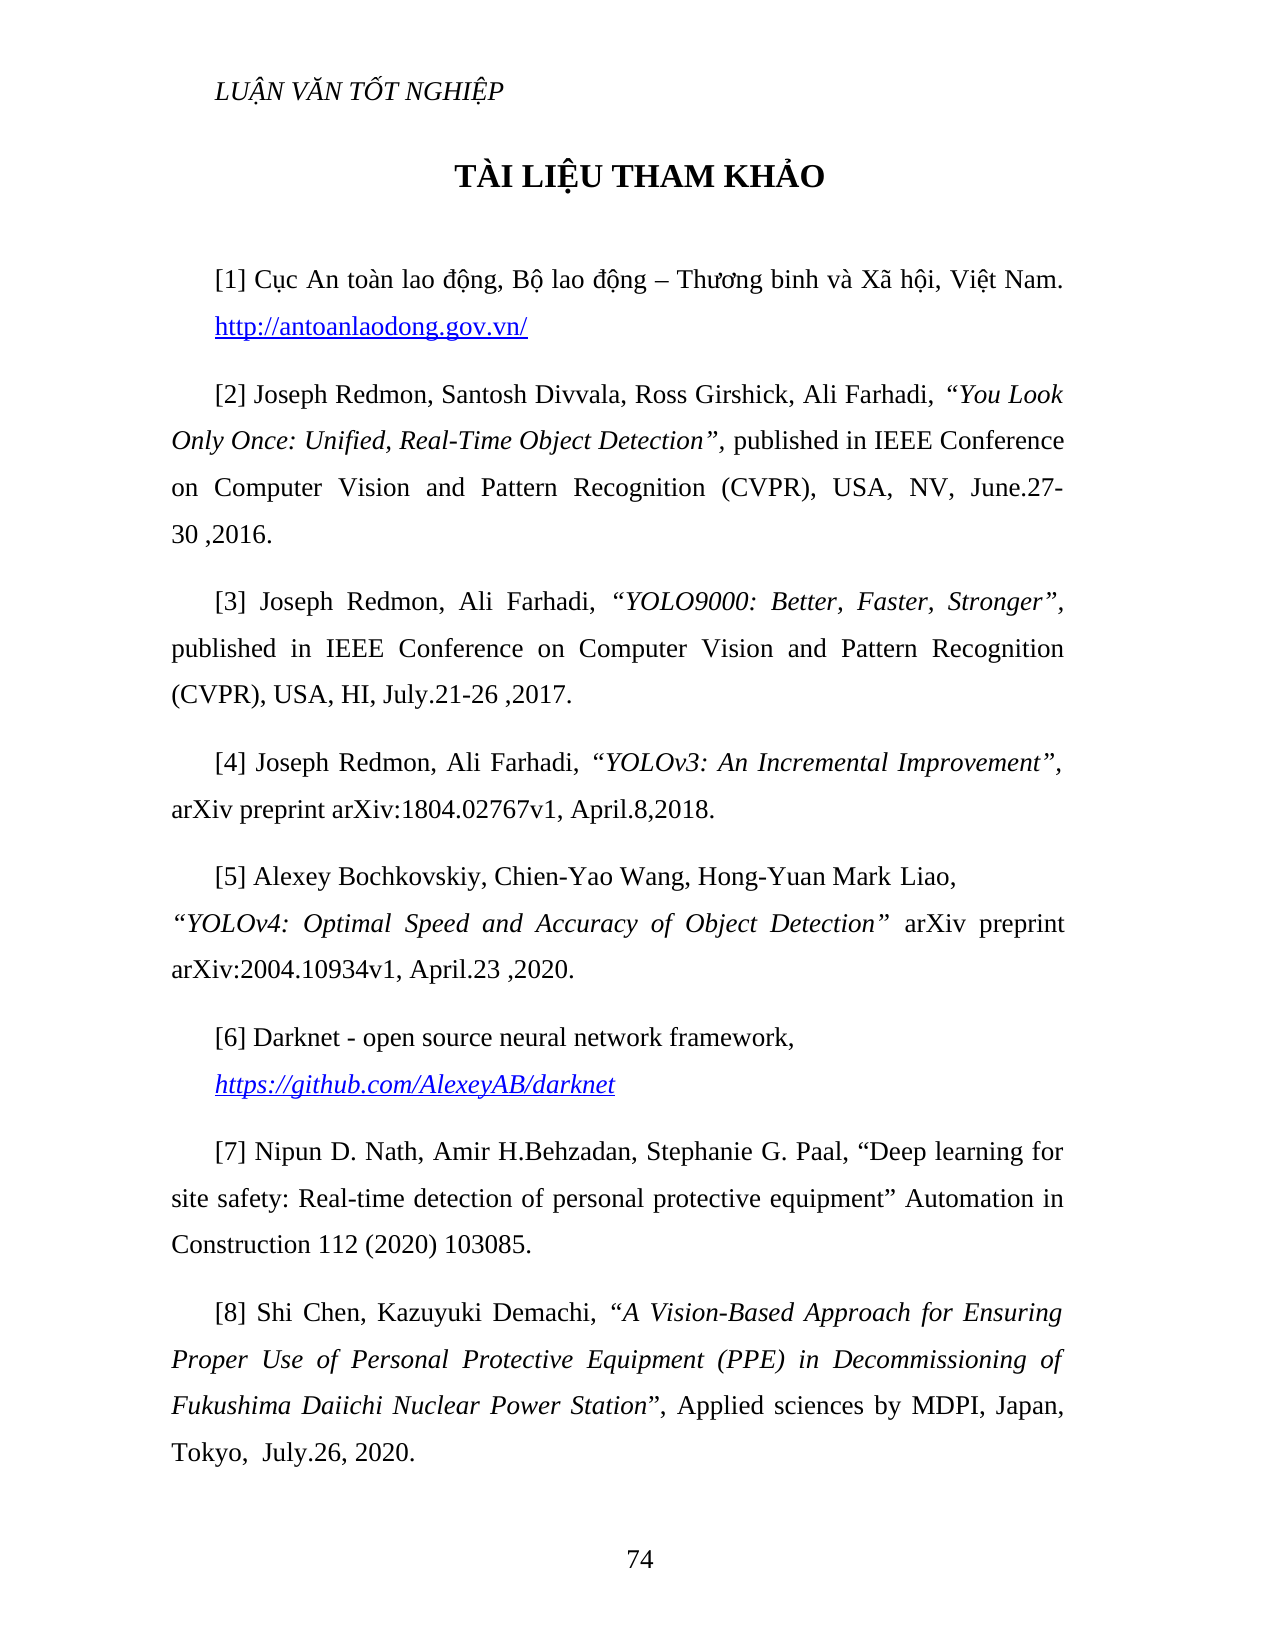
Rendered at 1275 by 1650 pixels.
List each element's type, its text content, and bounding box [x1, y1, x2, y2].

text [6] Darknet - open source neural network framework, https://github.com/AlexeyAB/darknet [214, 1021, 1065, 1099]
text [3] Joseph Redmon, Ali Farhadi, “YOLO9000: Better, Faster, Stronger”, published in IEEE Conference on Computer Vision and Pattern Recognition (CVPR), USA, HI, July.21-26 ,2017. [171, 585, 1065, 710]
subtitle TÀI LIỆU THAM KHẢO [171, 156, 1065, 194]
text [7] Nipun D. Nath, Amir H.Behzadan, Stephanie G. Paal, “Deep learning for site safety: Real-time detection of personal protective equipment” Automation in Construction 112 (2020) 103085. [171, 1135, 1065, 1260]
text [8] Shi Chen, Kazuyuki Demachi, “A Vision-Based Approach for Ensuring Proper Use of Personal Protective Equipment (PPE) in Decommissioning of Fukushima Daiichi Nuclear Power Station”, Applied sciences by MDPI, Japan, Tokyo, July.26, 2020. [171, 1296, 1065, 1467]
text [5] Alexey Bochkovskiy, Chien-Yao Wang, Hong-Yuan Mark Liao, “YOLOv4: Optimal Speed and Accuracy of Object Detection” arXiv preprint arXiv:2004.10934v1, April.23 ,2020. [171, 860, 1065, 985]
text [4] Joseph Redmon, Ali Farhadi, “YOLOv3: An Incremental Improvement”, arXiv preprint arXiv:1804.02767v1, April.8,2018. [171, 746, 1065, 824]
text [1] Cục An toàn lao động, Bộ lao động – Thương binh và Xã hội, Việt Nam. http://antoanlaodong.gov.vn/ [214, 264, 1065, 341]
text [2] Joseph Redmon, Santosh Divvala, Ross Girshick, Ali Farhadi, “You Look Only Once: Unified, Real-Time Object Detection”, published in IEEE Conference on Computer Vision and Pattern Recognition (CVPR), USA, NV, June.27-30 ,2016. [171, 378, 1065, 549]
